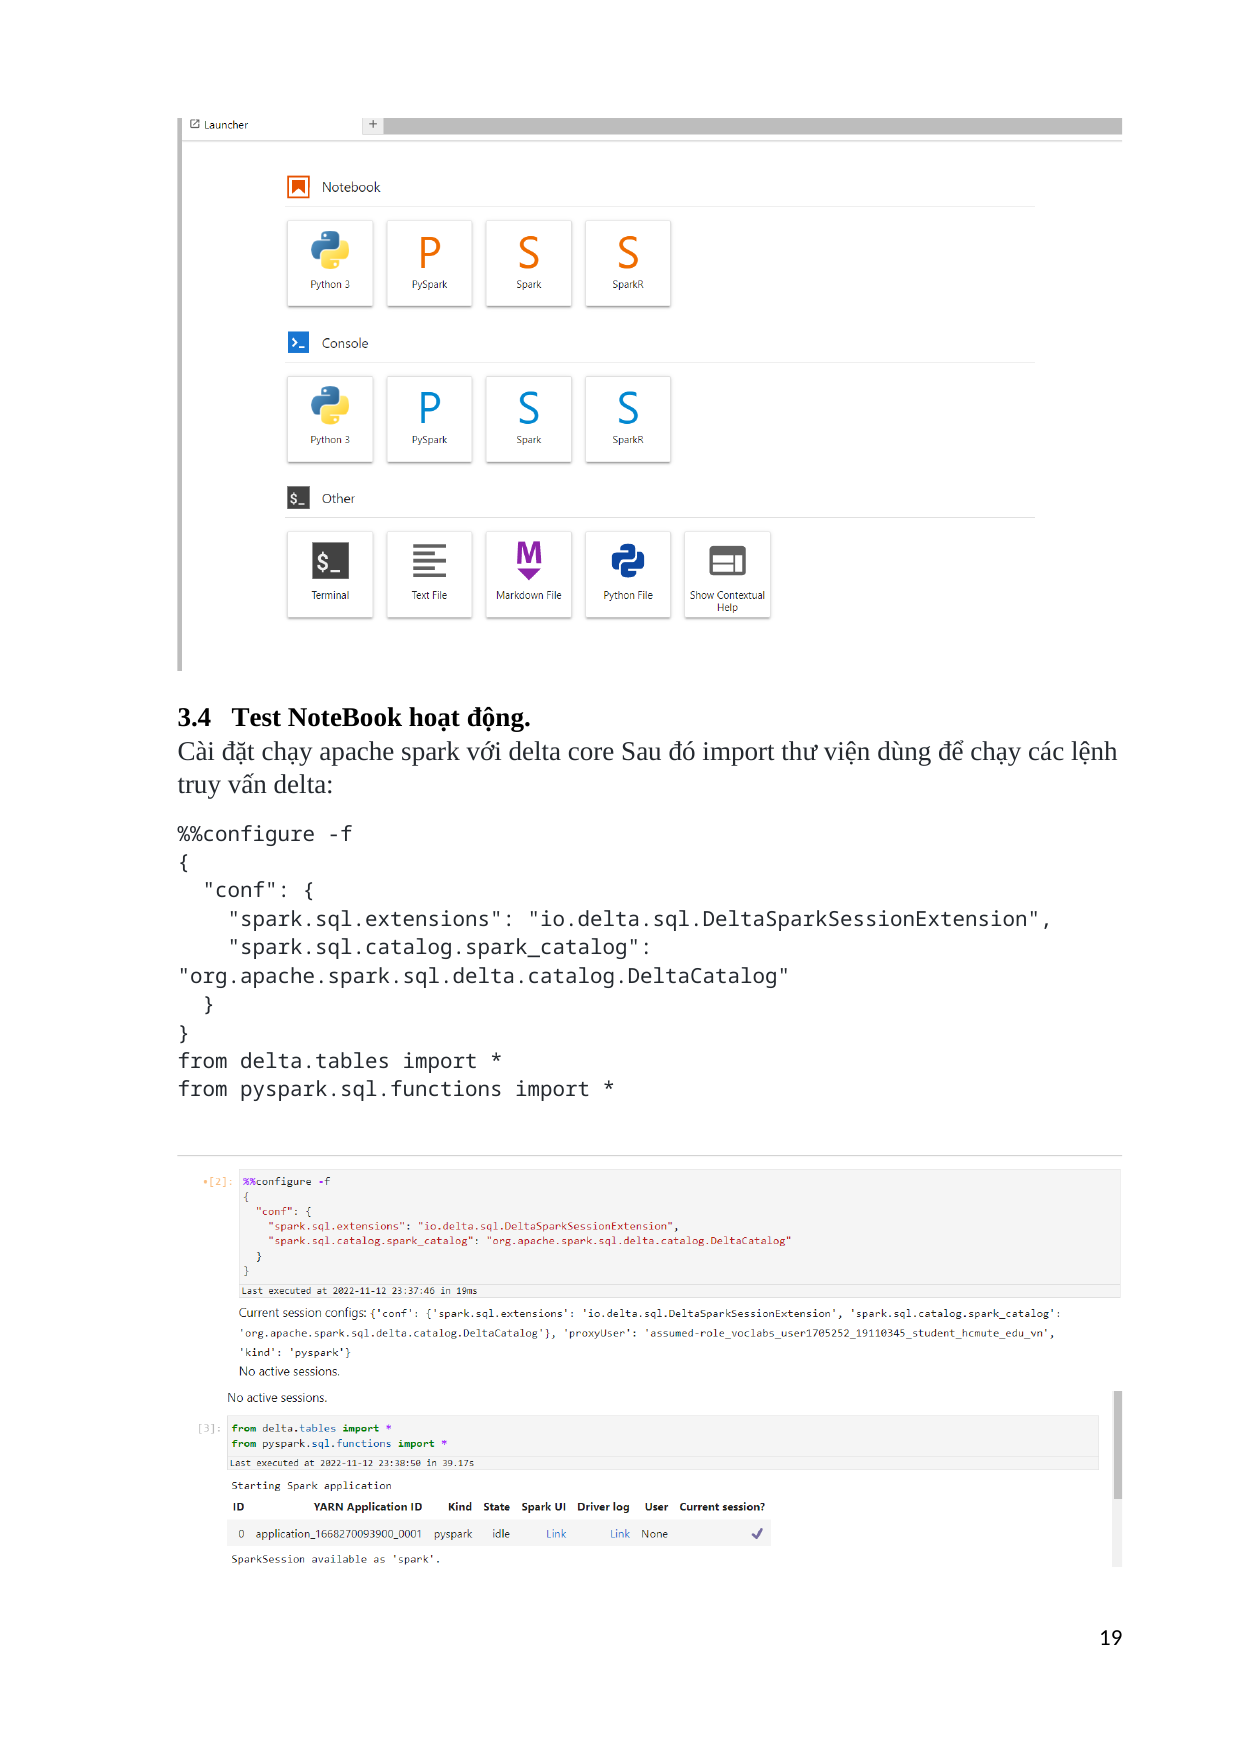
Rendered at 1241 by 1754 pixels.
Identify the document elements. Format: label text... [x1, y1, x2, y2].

text { [177, 847, 1122, 876]
text } [177, 989, 1122, 1018]
picture [177, 1153, 1123, 1378]
subtitle 3.4 Test NoteBook hoạt động. [177, 701, 1122, 732]
text "spark.sql.catalog.spark_catalog": "org.apache.spark.sql.delta.catalog.DeltaCatalog" [177, 932, 1122, 989]
text "spark.sql.extensions": "io.delta.sql.DeltaSparkSessionExtension", [177, 904, 1122, 932]
text from delta.tables import * [177, 1046, 1122, 1074]
text Cài đặt chạy apache spark với delta core Sau đó import thư viện dùng để chạy các lệnh truy vấn delta: [177, 735, 1122, 799]
text from pyspark.sql.functions import * [177, 1074, 1122, 1103]
text "conf": { [177, 876, 1122, 904]
text %%configure -f [177, 819, 1122, 847]
picture [177, 118, 1123, 671]
picture [177, 1391, 1123, 1567]
text } [177, 1018, 1122, 1046]
